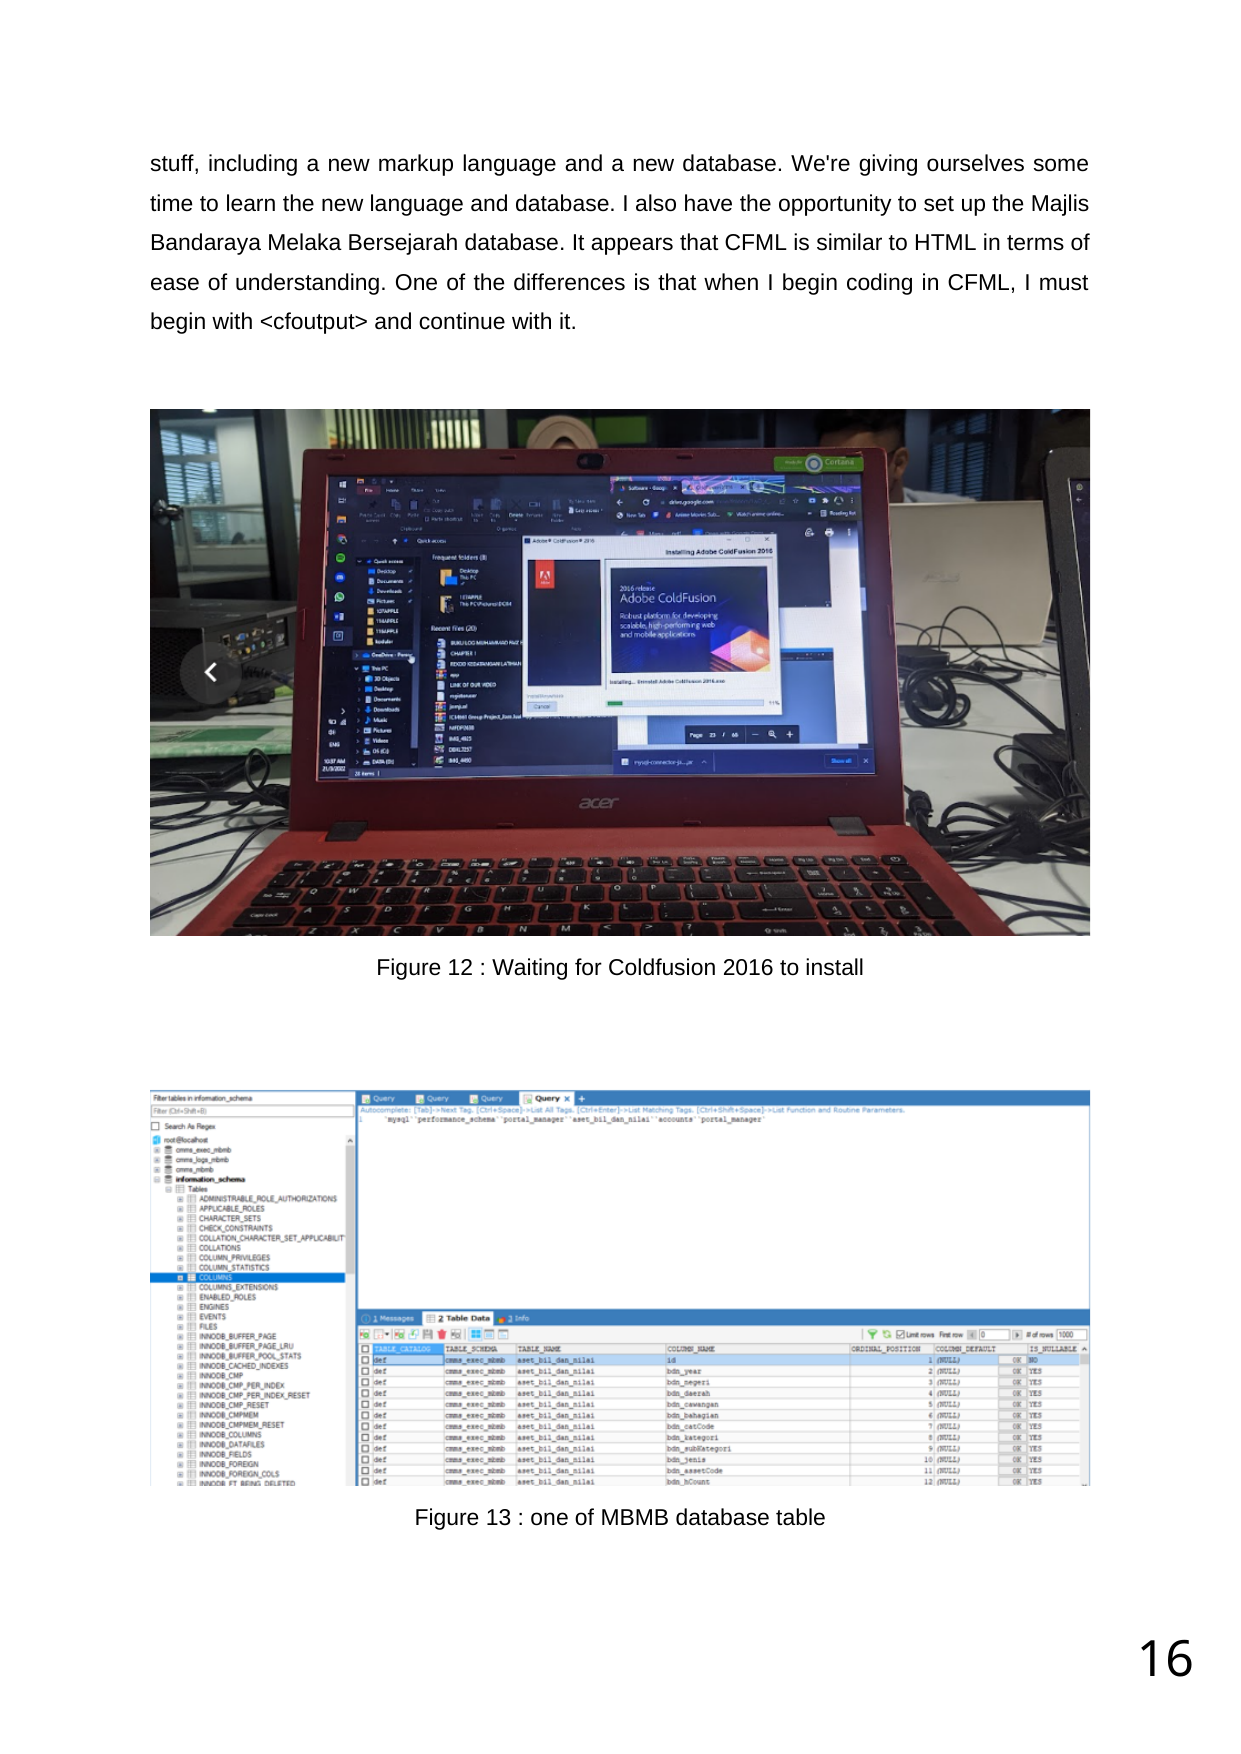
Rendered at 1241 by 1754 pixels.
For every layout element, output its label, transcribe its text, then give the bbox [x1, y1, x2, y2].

picture [150, 409, 1091, 936]
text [150, 150, 1090, 334]
picture [150, 1089, 1091, 1486]
text Figure 13 : one of MBMB database table [150, 1504, 1090, 1530]
text Figure 12 : Waiting for Coldfusion 2016 to install [150, 954, 1090, 980]
